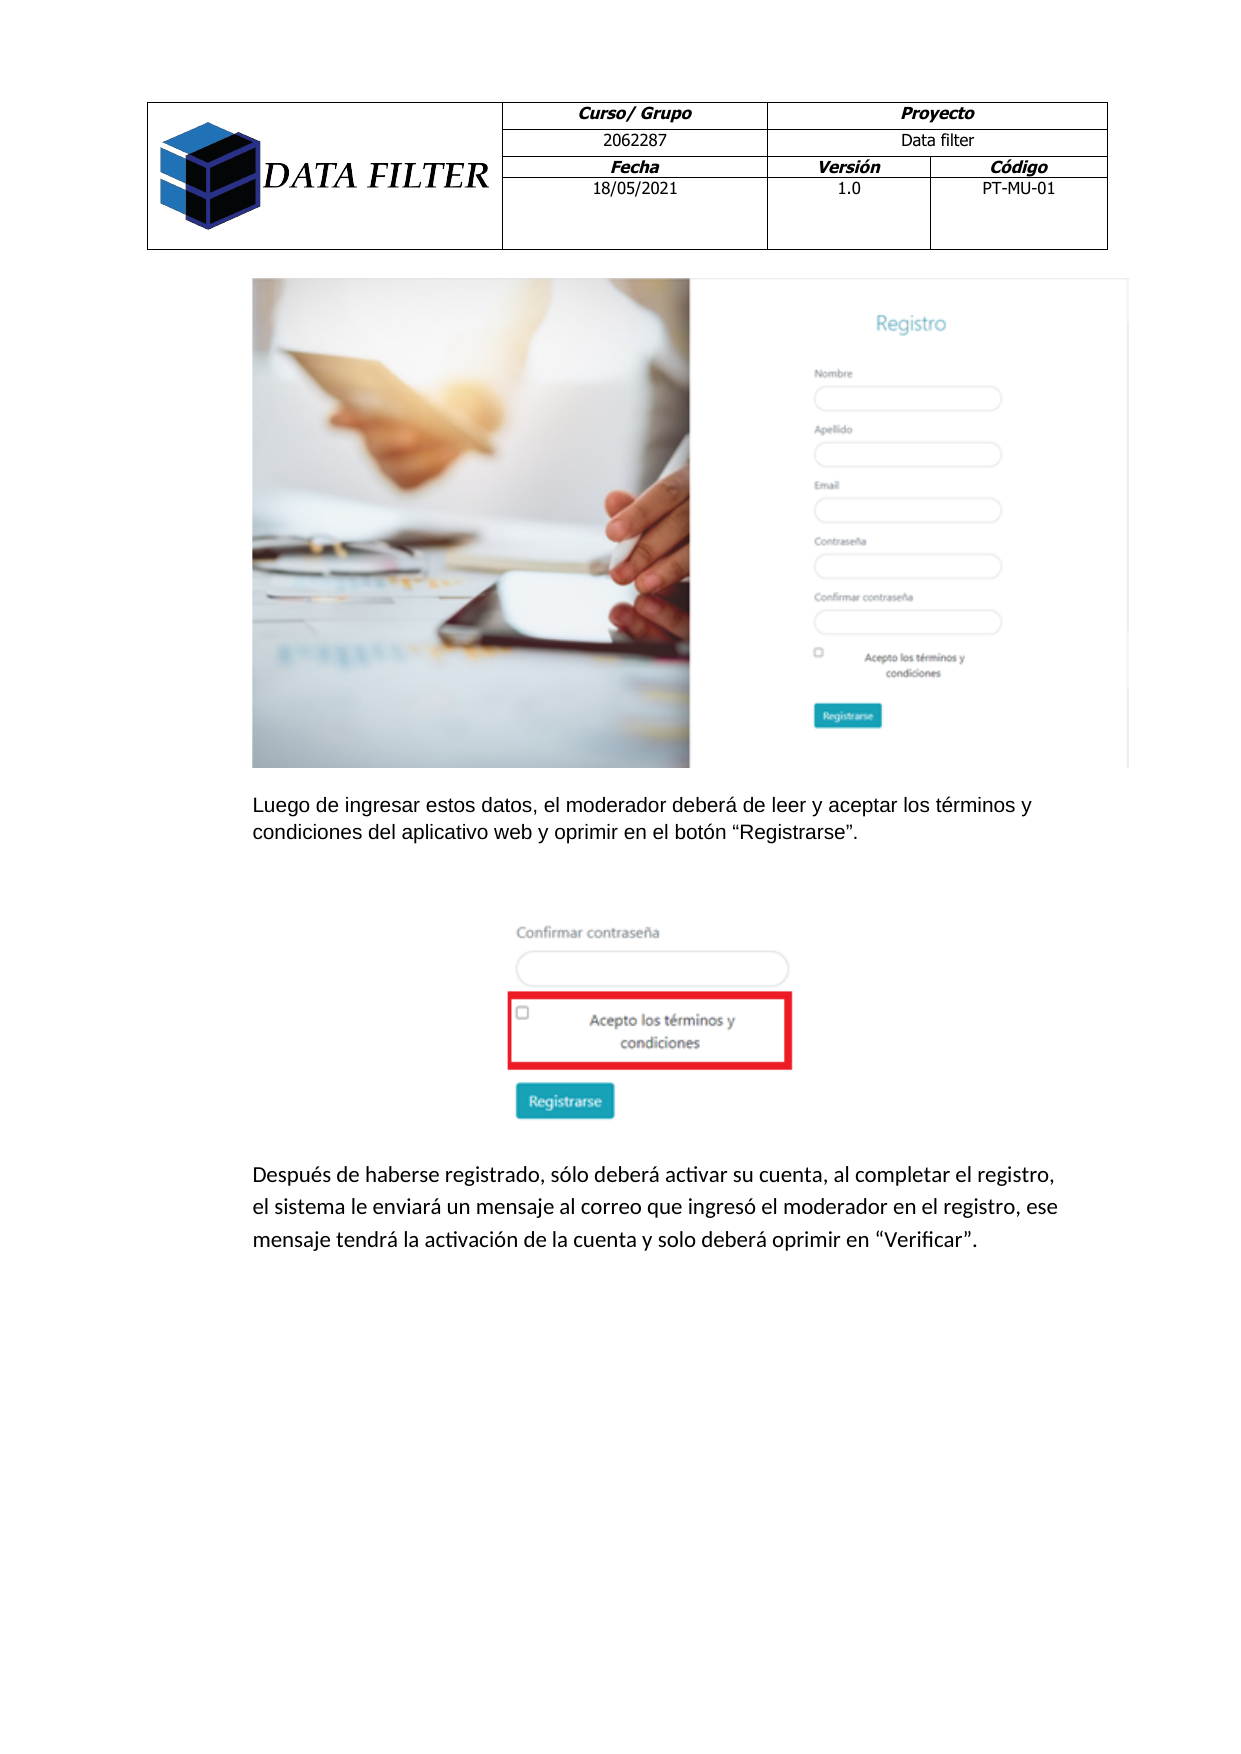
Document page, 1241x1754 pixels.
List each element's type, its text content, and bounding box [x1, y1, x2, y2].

picture [507, 921, 808, 1136]
picture [160, 122, 490, 230]
picture [252, 278, 1129, 768]
text Después de haberse registrado, sólo deberá activar su cuenta, al completar el registro, el sistema le enviará un mensaje al correo que ingresó el moderador en el registro, ese mensaje tendrá la activación de la cuenta y solo deberá oprimir en “Verificar”. [252, 1160, 1063, 1253]
text Luego de ingresar estos datos, el moderador deberá de leer y aceptar los términos y condiciones del aplicativo web y oprimir en el botón “Registrarse”. [252, 792, 1063, 844]
